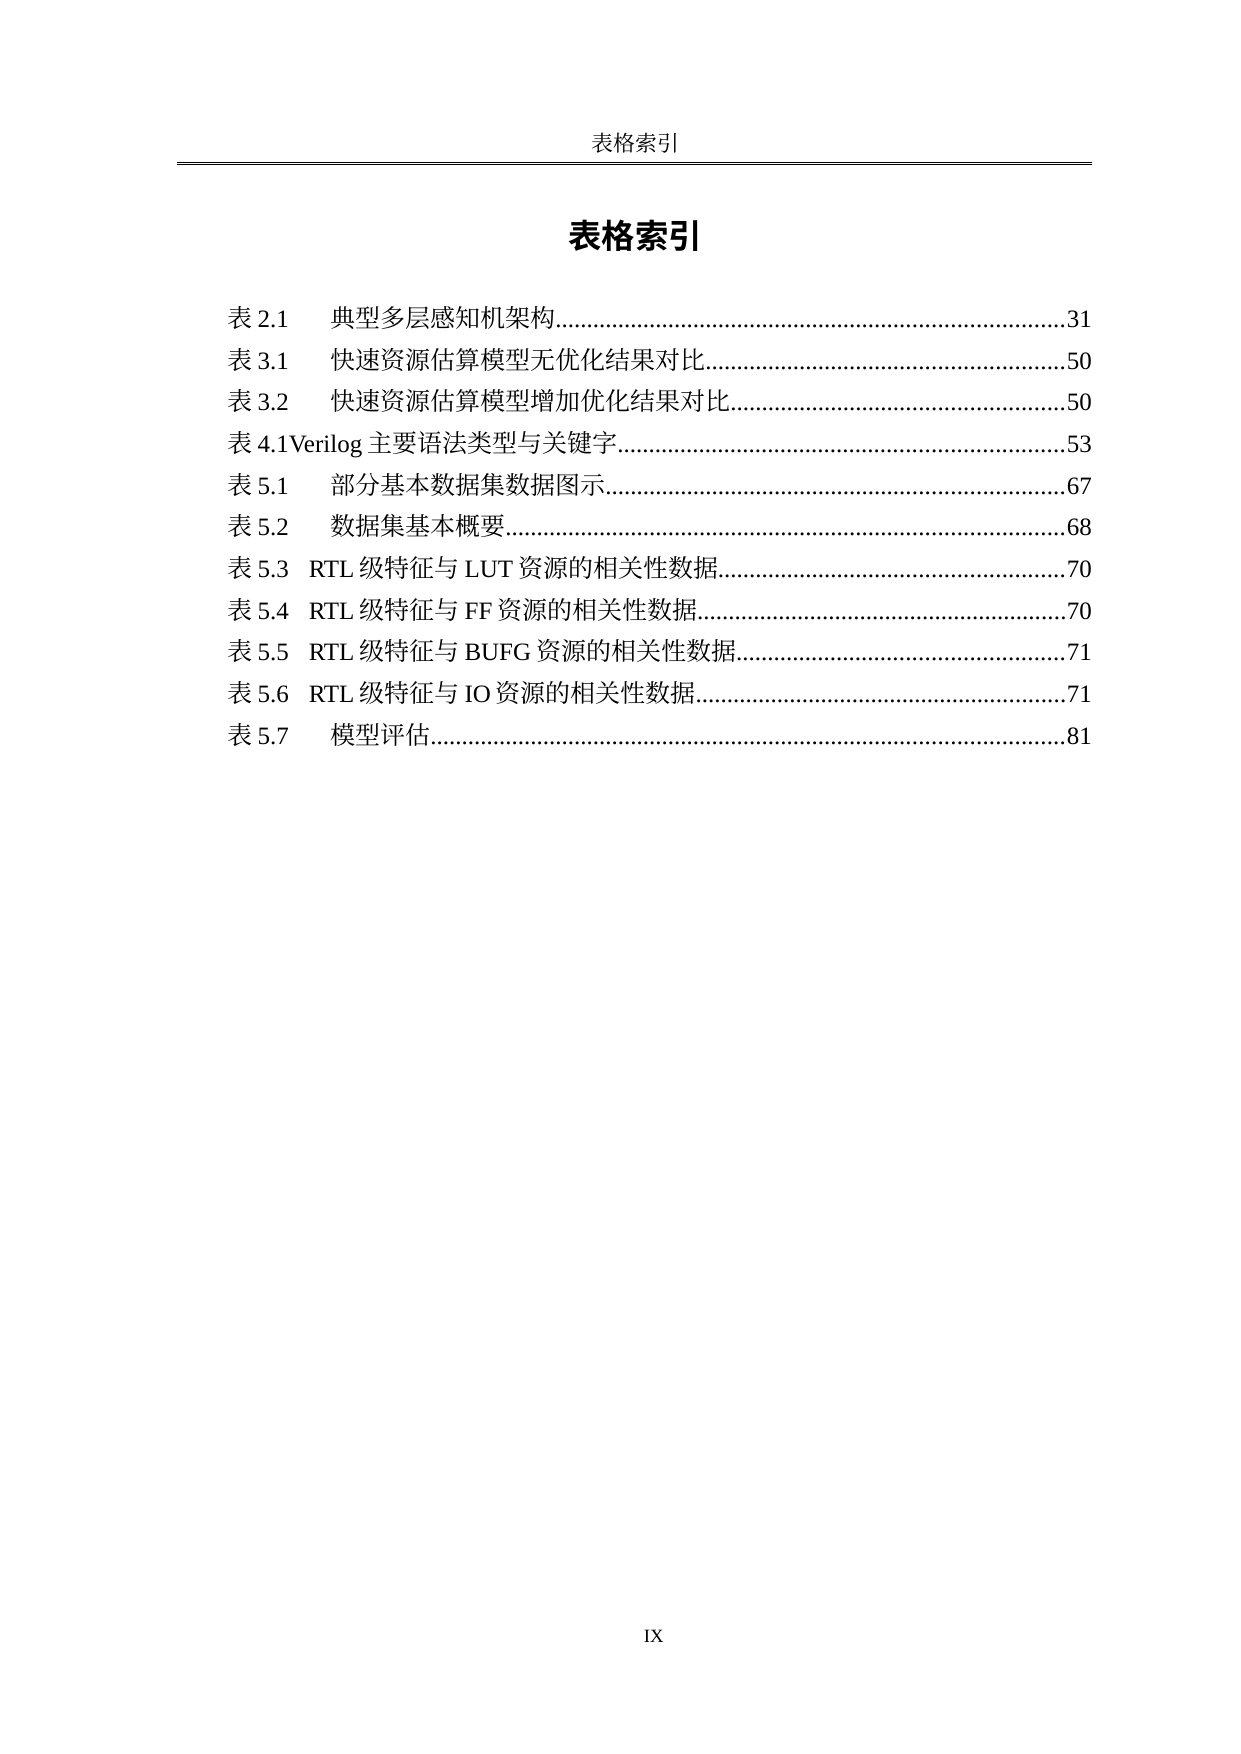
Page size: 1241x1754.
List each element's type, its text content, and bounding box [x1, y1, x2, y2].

text 表3.2 快速资源估算模型增加优化结果对比 50 [227, 377, 1092, 419]
text 表3.1 快速资源估算模型无优化结果对比 50 [227, 336, 1092, 377]
text 表5.1 部分基本数据集数据图示 67 [227, 461, 1092, 502]
text 表5.7 模型评估 81 [227, 711, 1092, 752]
text 表5.4 RTL级特征与FF资源的相关性数据 70 [227, 586, 1092, 627]
text 表5.3 RTL级特征与LUT资源的相关性数据 70 [227, 544, 1092, 586]
text 表5.6 RTL级特征与IO资源的相关性数据 71 [227, 669, 1092, 711]
text 表5.5 RTL级特征与BUFG资源的相关性数据 71 [227, 627, 1092, 669]
text 表2.1 典型多层感知机架构 31 [227, 294, 1092, 336]
text 表格索引 [177, 215, 1092, 257]
text 表5.2 数据集基本概要 68 [227, 502, 1092, 544]
text 表4.1Verilog主要语法类型与关键字 53 [227, 419, 1092, 461]
